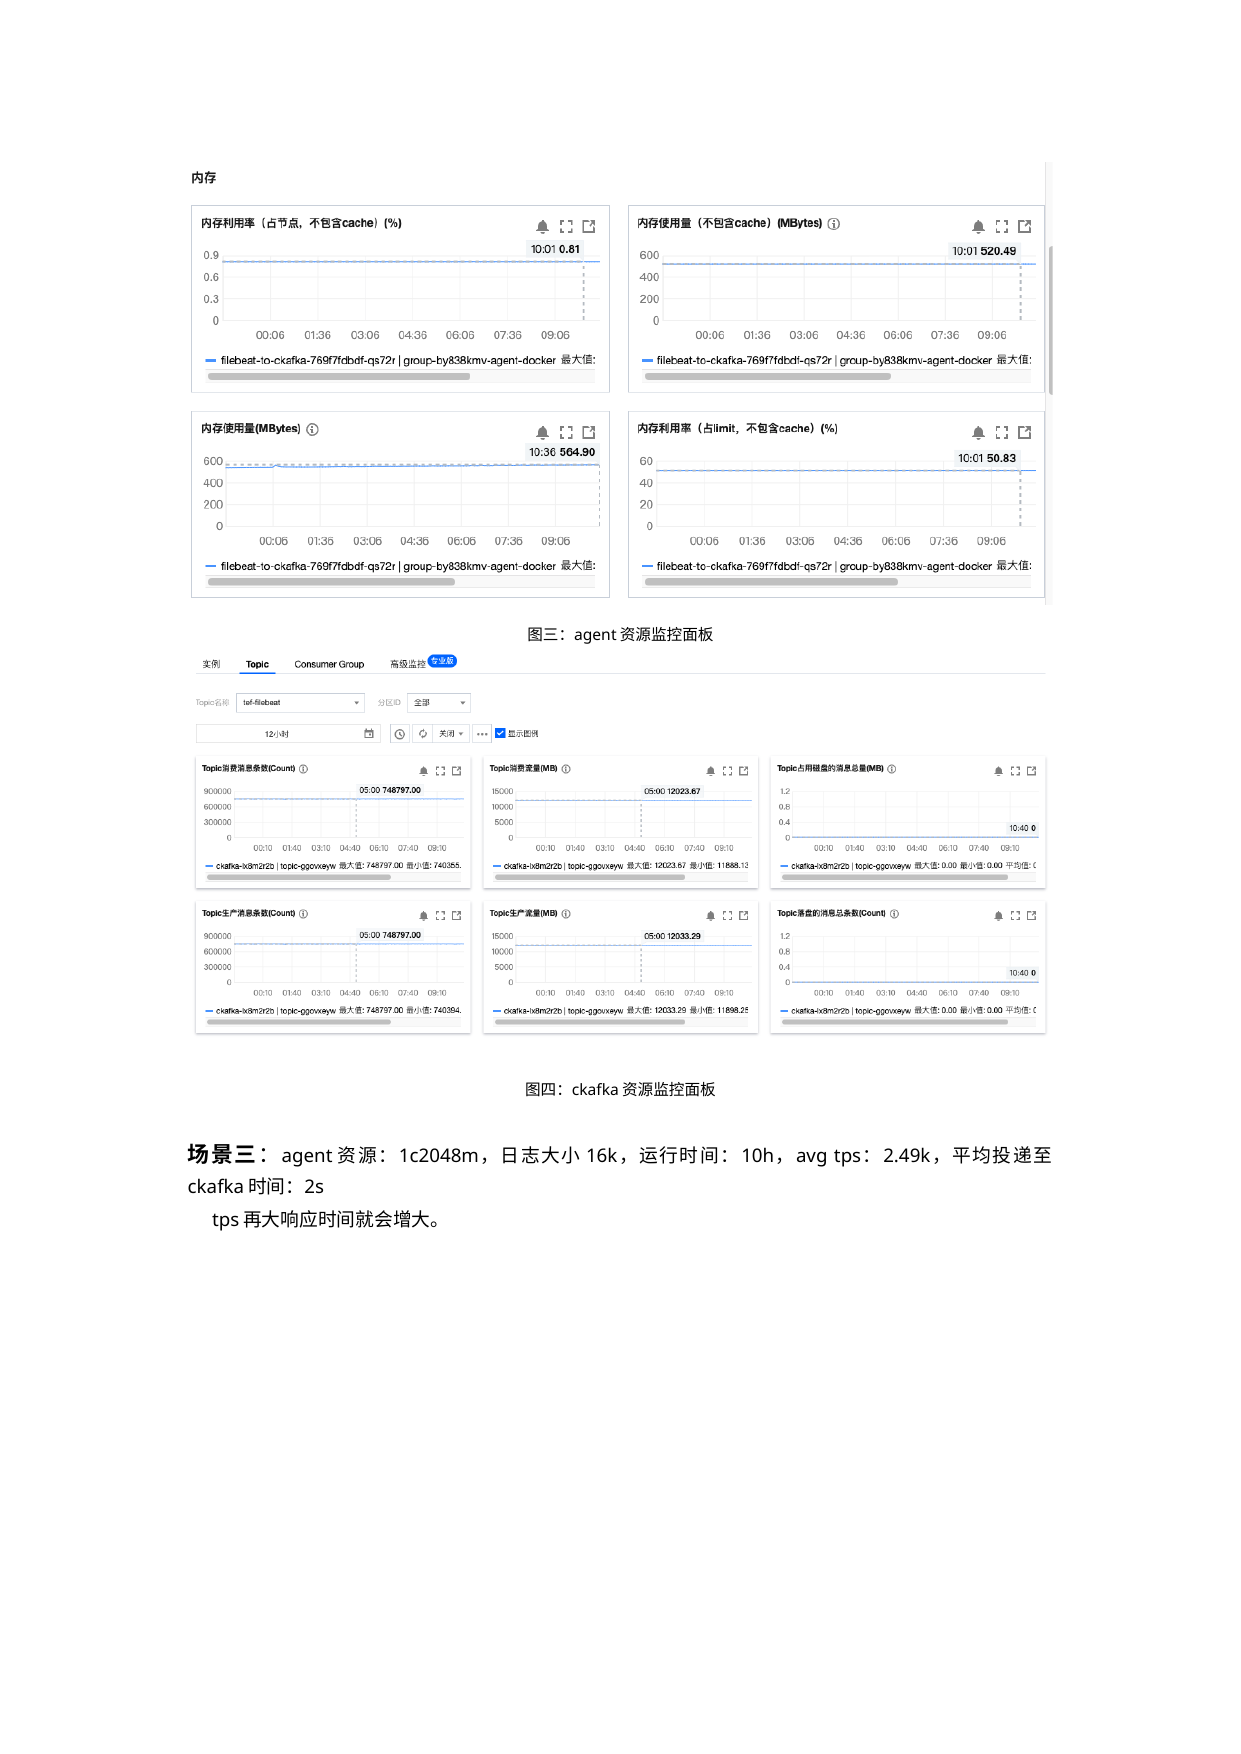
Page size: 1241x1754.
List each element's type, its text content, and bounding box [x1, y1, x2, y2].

text tps再大响应时间就会增大。 [187, 1202, 1053, 1234]
text 图三：agent资源监控面板 [187, 617, 1053, 649]
text 场景三：agent资源：1c2048m，日志大小16k，运行时间：10h，avg tps：2.49k，平均投递至ckafka时间：2s [187, 1137, 1053, 1202]
picture [187, 649, 1053, 1041]
picture [187, 162, 1053, 605]
text 图四：ckafka资源监控面板 [187, 1072, 1053, 1104]
